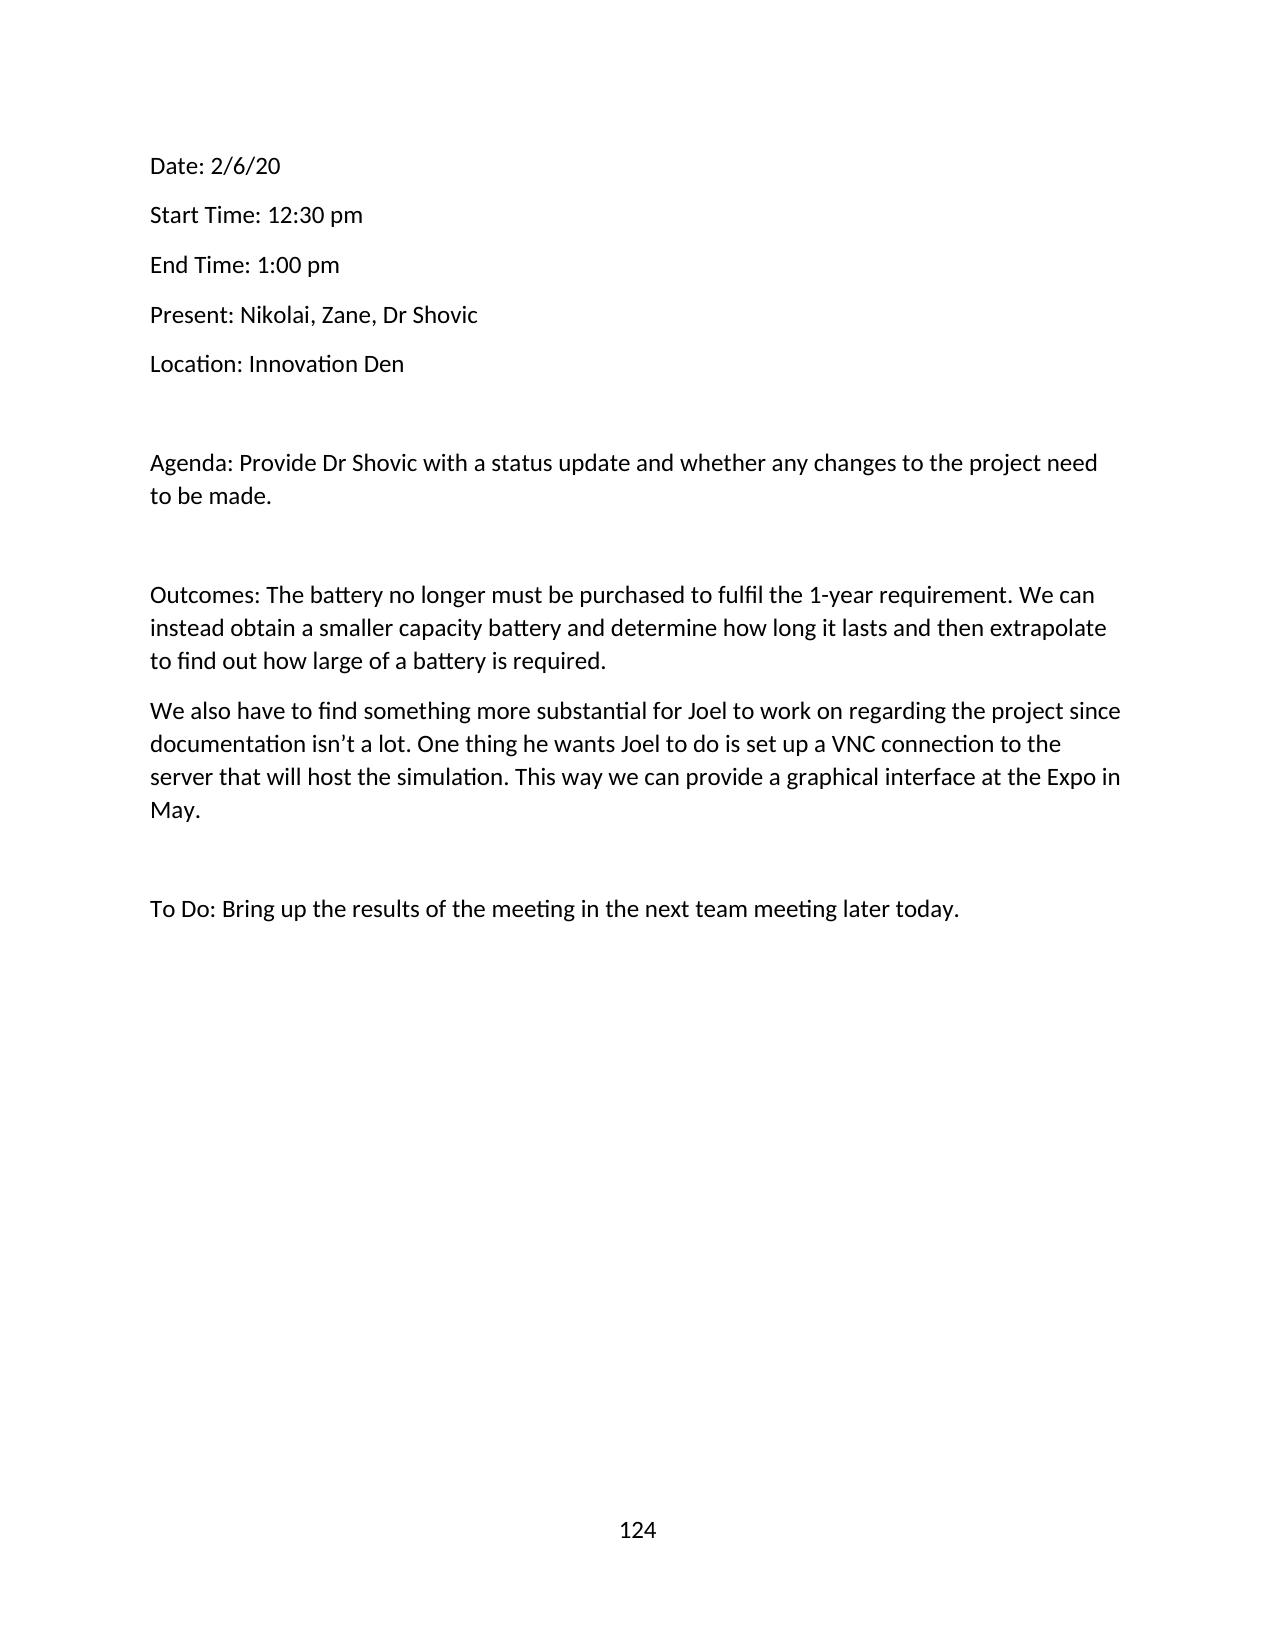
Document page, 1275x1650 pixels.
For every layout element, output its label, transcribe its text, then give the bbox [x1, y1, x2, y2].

text Present: Nikolai, Zane, Dr Shovic [150, 299, 1125, 329]
text Location: Innovation Den [150, 348, 1125, 379]
text End Time: 1:00 pm [150, 249, 1125, 280]
text Date: 2/6/20 [150, 150, 1125, 181]
text We also have to find something more substantial for Joel to work on regarding the project since documentation isn’t a lot. One thing he wants Joel to do is set up a VNC connection to the server that will host the simulation. This way we can provide a graphical interface at the Expo in May. [150, 695, 1125, 824]
text Outcomes: The battery no longer must be purchased to fulfil the 1-year requirement. We can instead obtain a smaller capacity battery and determine how long it lasts and then extrapolate to find out how large of a battery is required. [150, 579, 1125, 676]
text To Do: Bring up the results of the meeting in the next team meeting later today. [150, 893, 1125, 923]
text Agenda: Provide Dr Shovic with a status update and whether any changes to the project need to be made. [150, 447, 1125, 511]
text Start Time: 12:30 pm [150, 199, 1125, 230]
